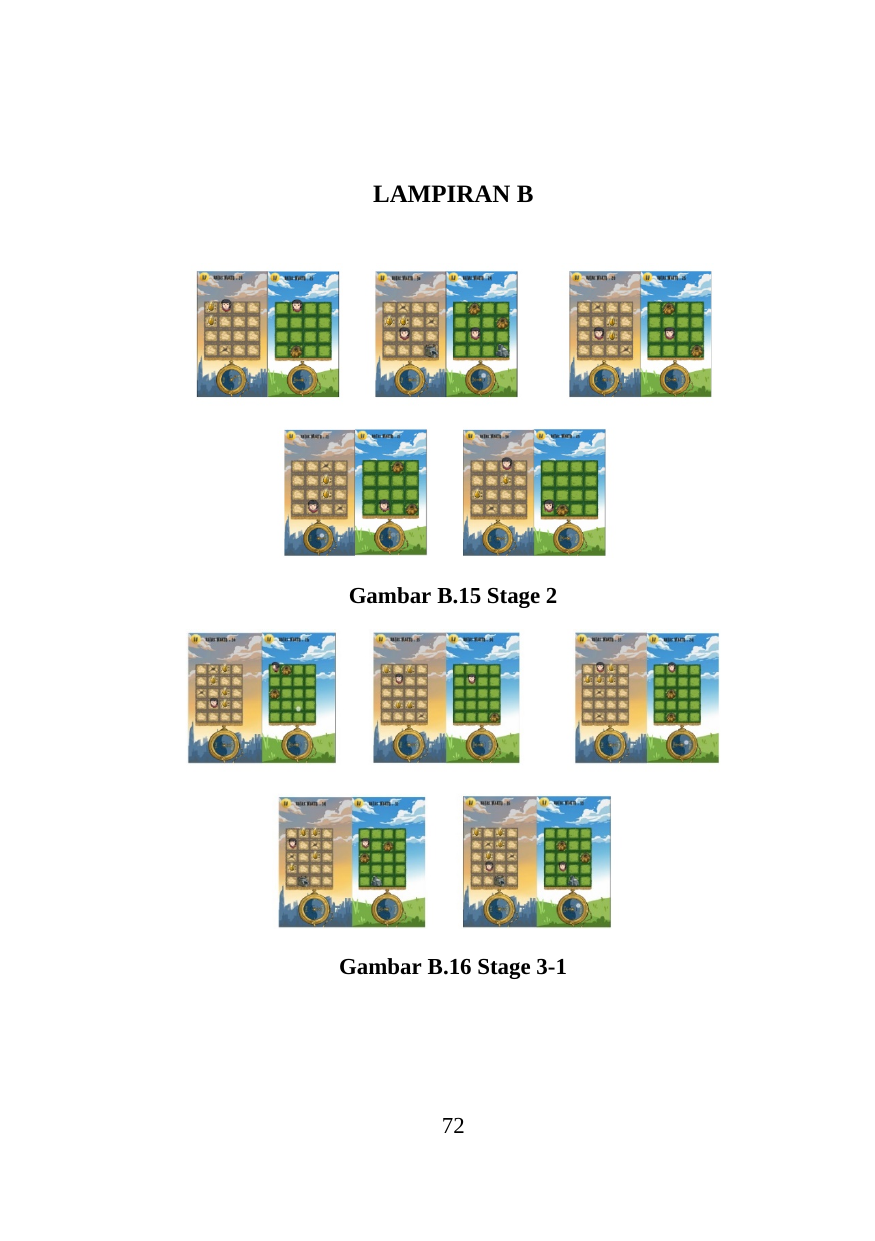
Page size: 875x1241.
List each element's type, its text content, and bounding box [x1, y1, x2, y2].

subtitle LAMPIRAN B [150, 179, 756, 208]
picture [190, 263, 716, 558]
picture [185, 629, 721, 929]
